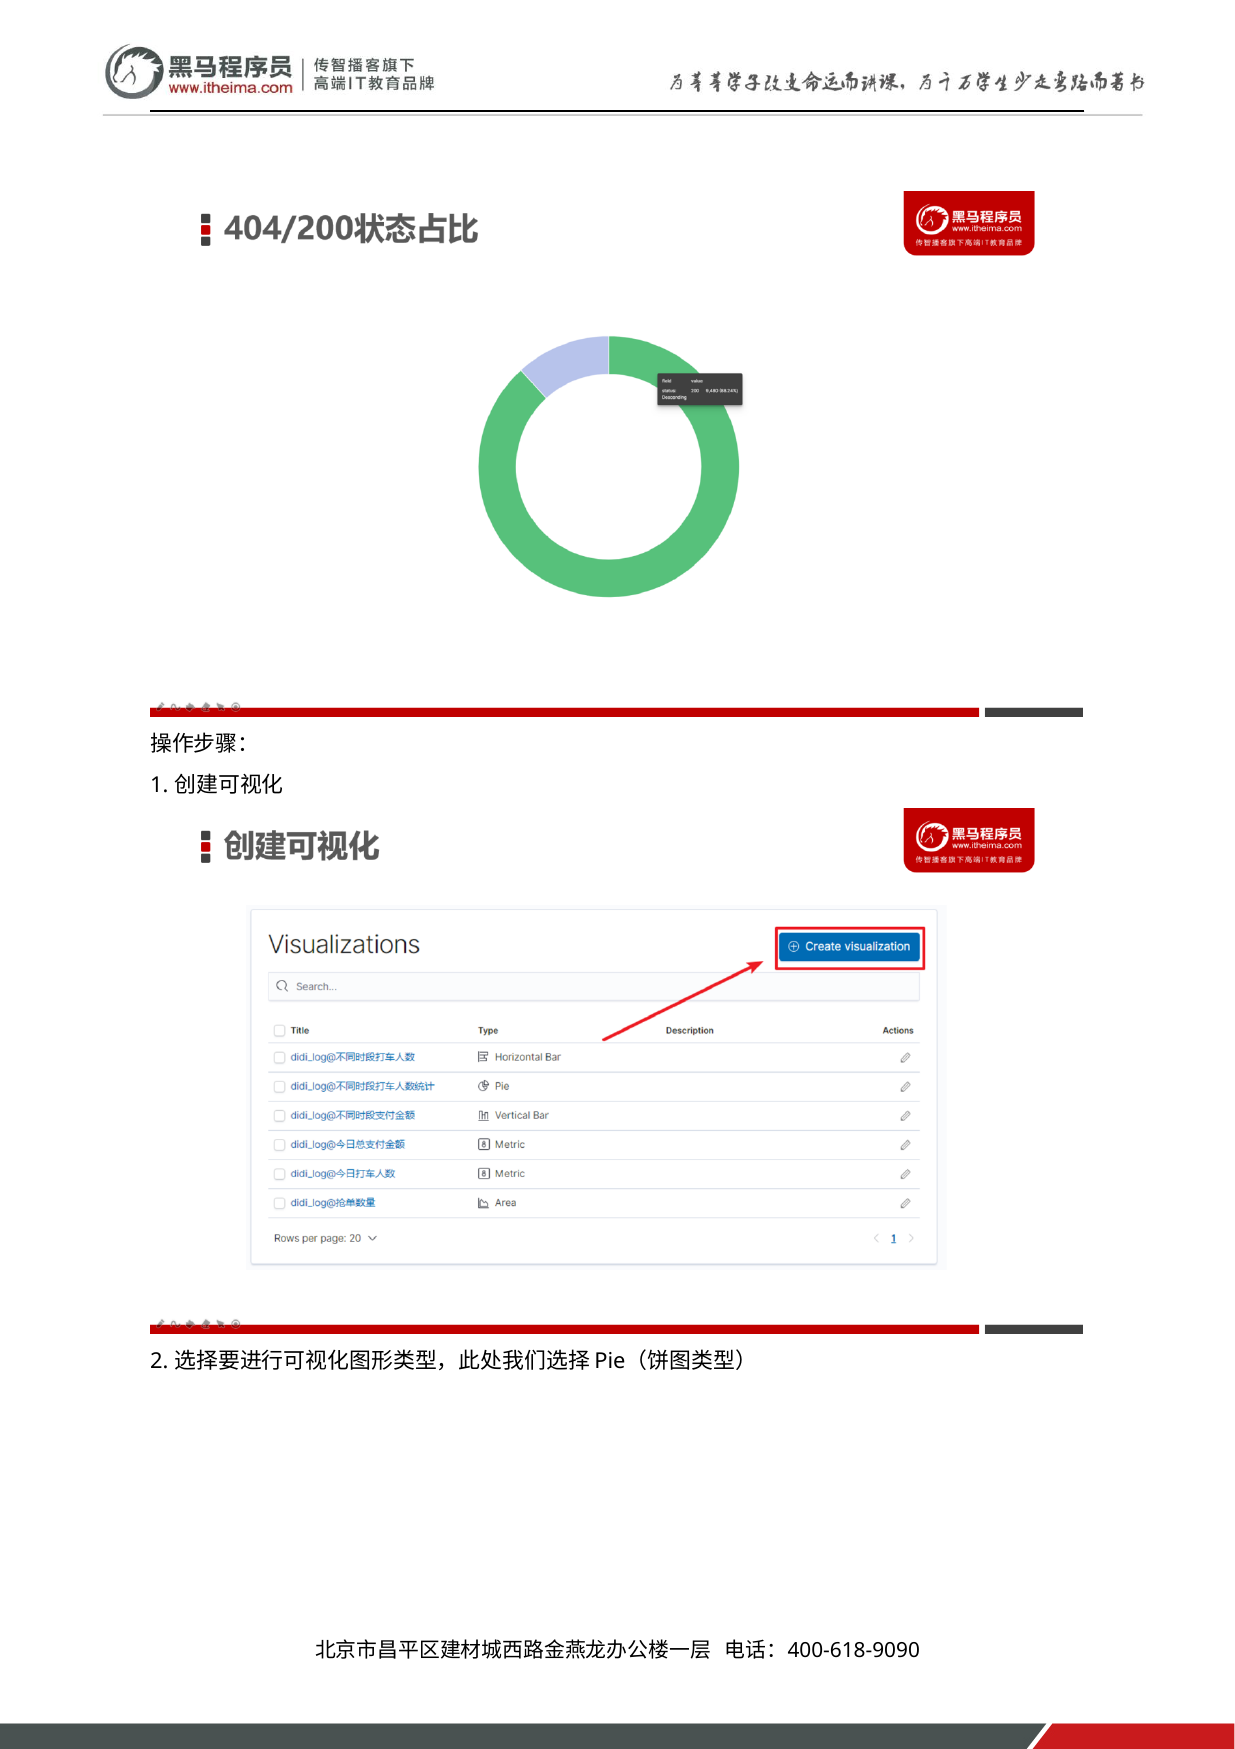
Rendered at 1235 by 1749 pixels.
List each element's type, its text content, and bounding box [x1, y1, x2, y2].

text 操作步骤： [150, 726, 1084, 758]
picture [0, 0, 1235, 123]
list 创建可视化 [150, 767, 1084, 799]
picture [0, 1664, 1235, 1749]
picture [150, 191, 1083, 717]
list 选择要进行可视化图形类型，此处我们选择Pie（饼图类型） [150, 1343, 1084, 1375]
picture [150, 808, 1083, 1334]
